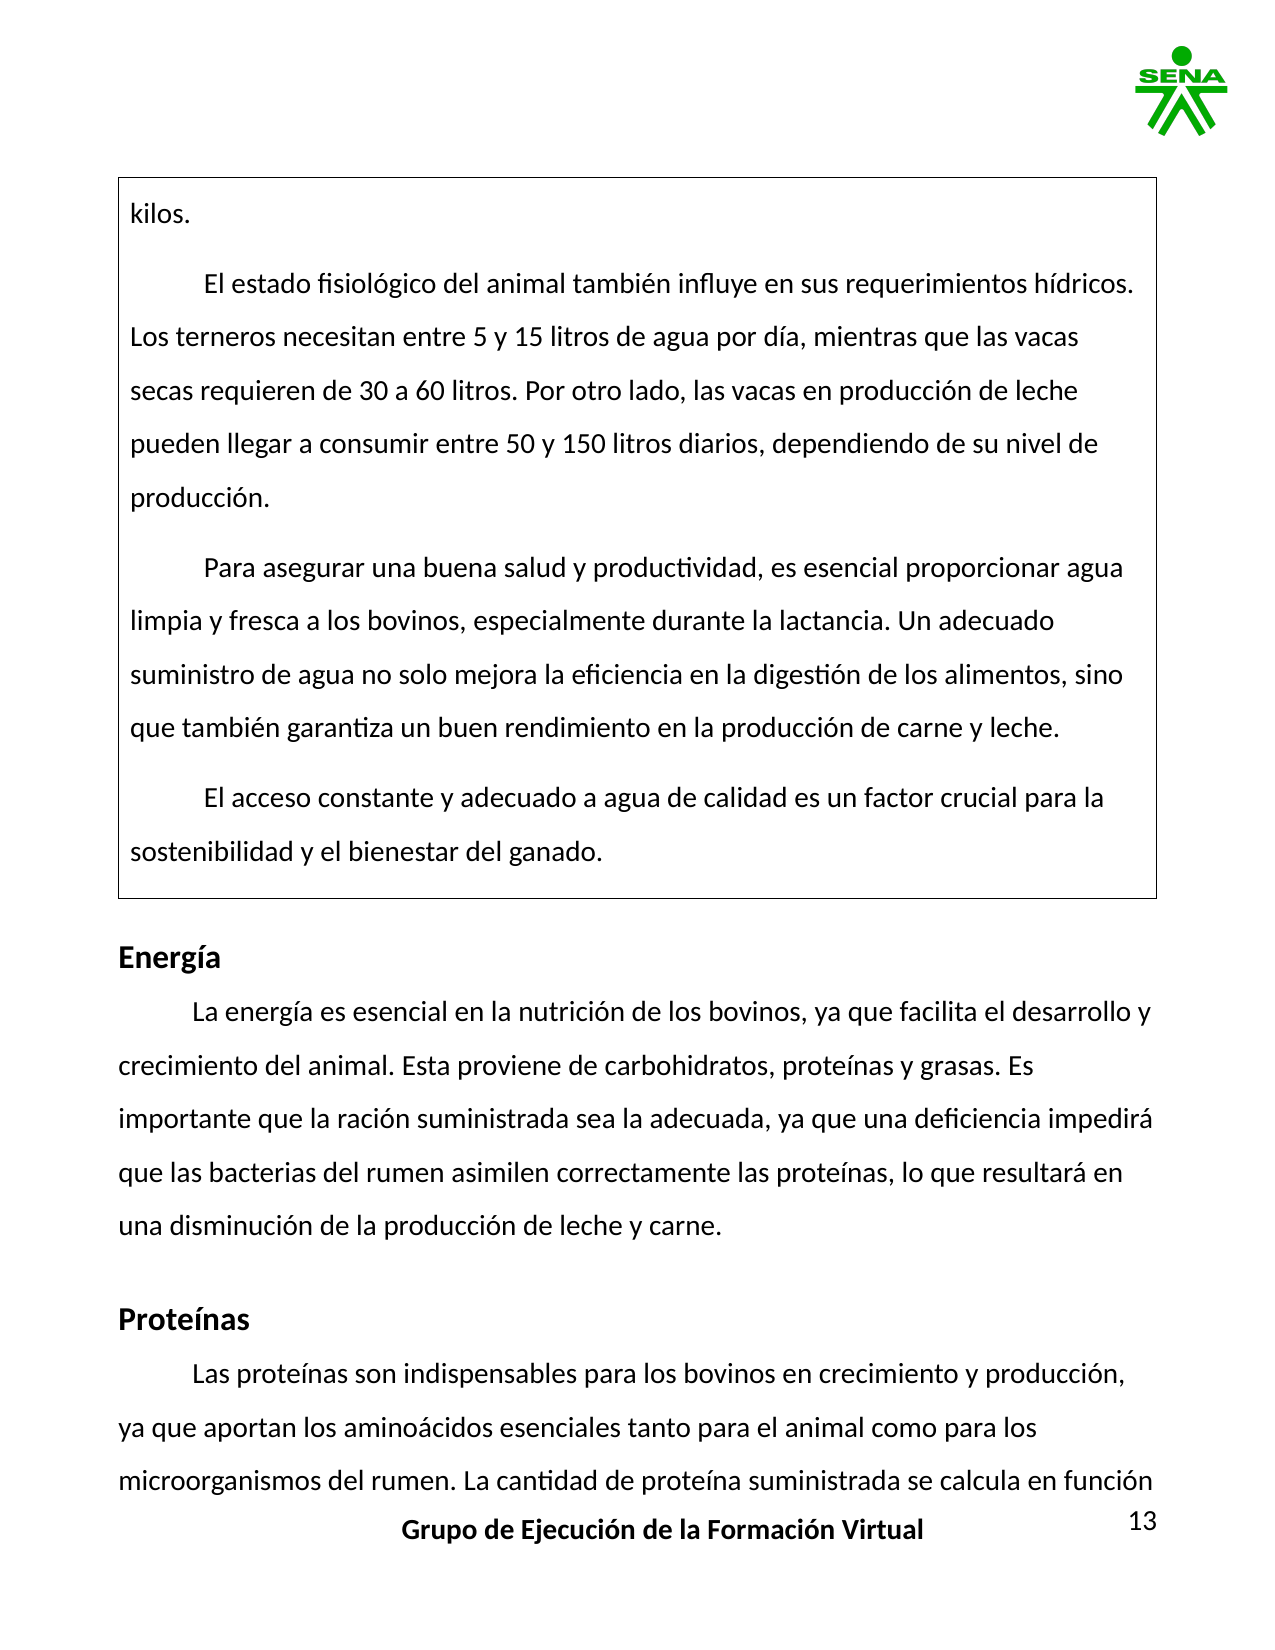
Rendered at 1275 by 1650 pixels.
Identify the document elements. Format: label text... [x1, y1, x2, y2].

picture [1135, 46, 1228, 136]
text La energía es esencial en la nutrición de los bovinos, ya que facilita el desarrollo y crecimiento del animal. Esta proviene de carbohidratos, proteínas y grasas. Es importante que la ración suministrada sea la adecuada, ya que una deficiencia impedirá que las bacterias del rumen asimilen correctamente las proteínas, lo que resultará en una disminución de la producción de leche y carne. [118, 993, 1157, 1243]
subtitle Proteínas [118, 1298, 1157, 1339]
subtitle Energía [118, 936, 1157, 977]
